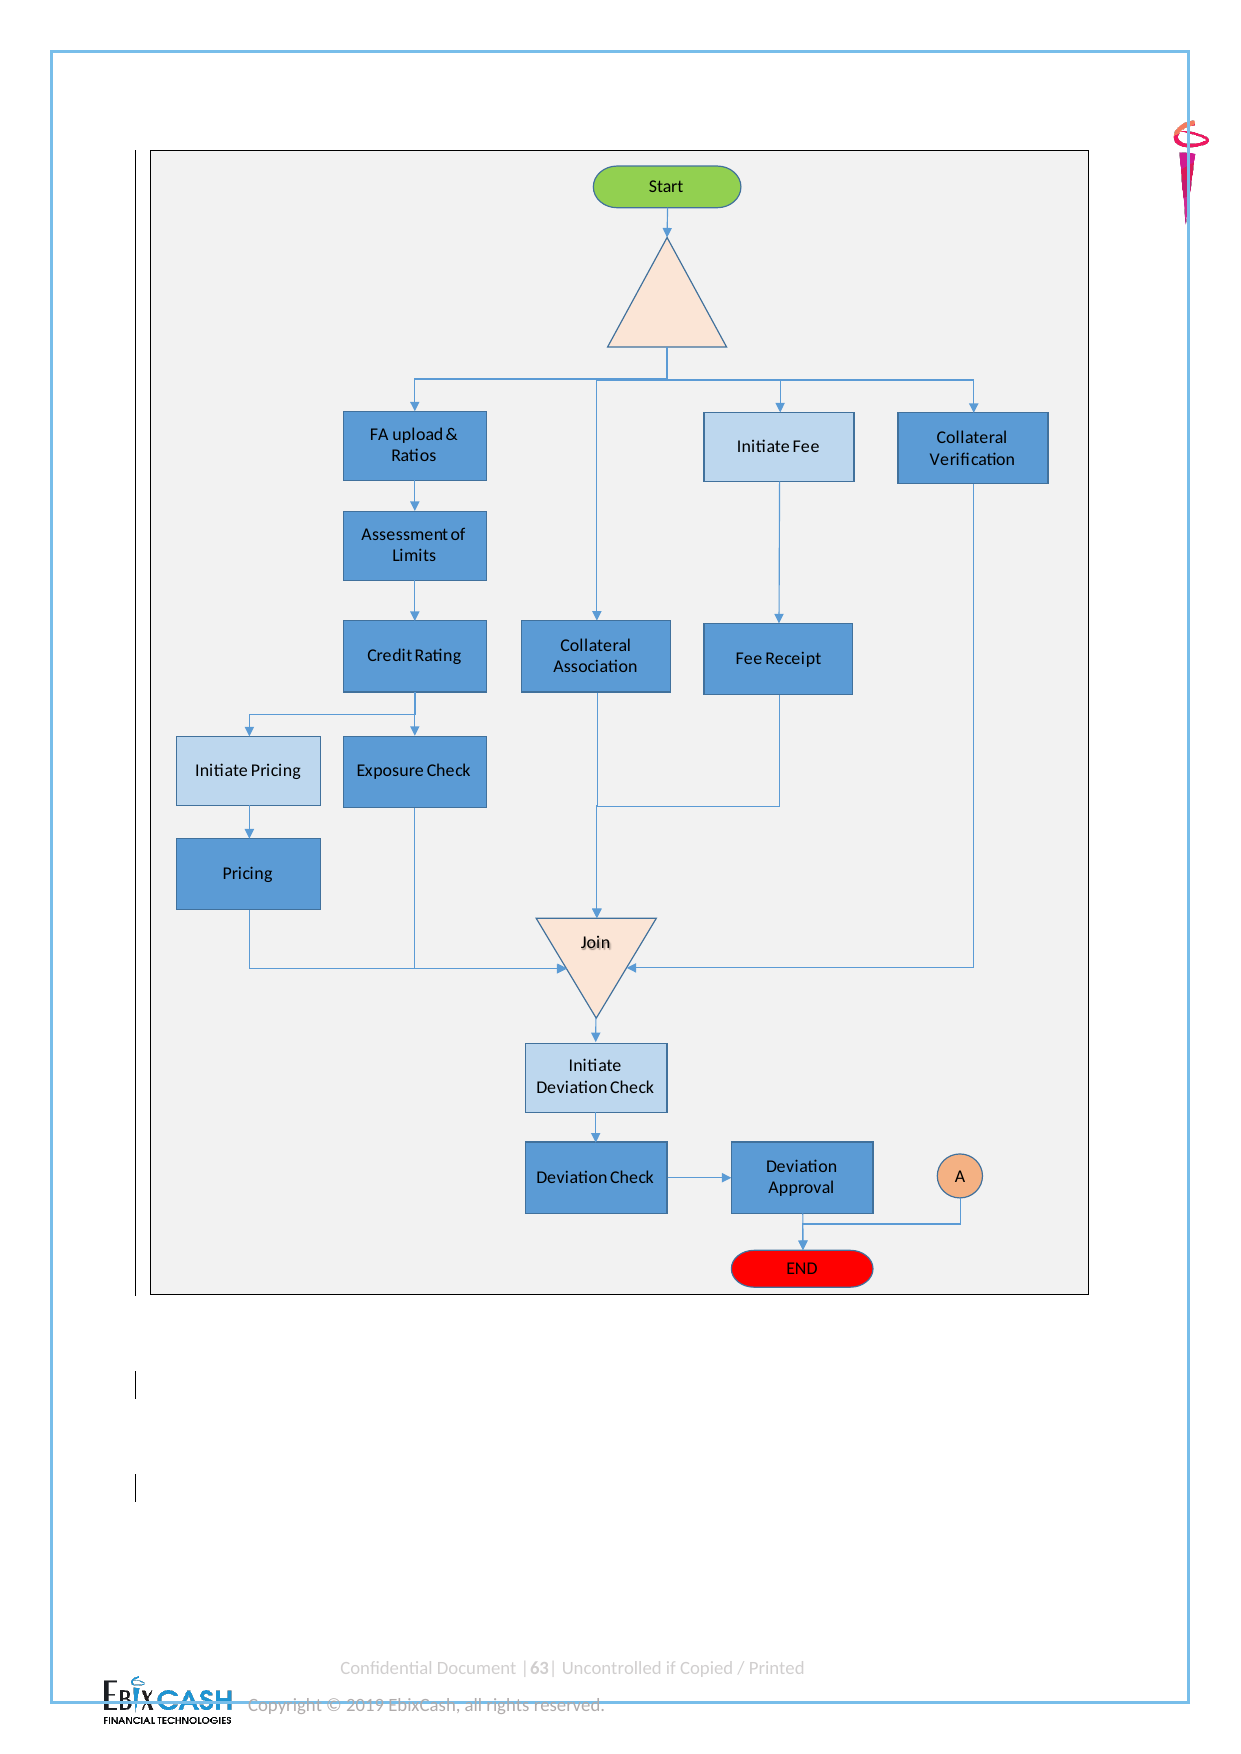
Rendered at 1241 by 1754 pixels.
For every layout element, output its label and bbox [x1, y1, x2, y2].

picture [103, 1704, 234, 1726]
picture [1168, 116, 1187, 229]
picture [103, 1676, 234, 1701]
picture [1190, 116, 1212, 229]
